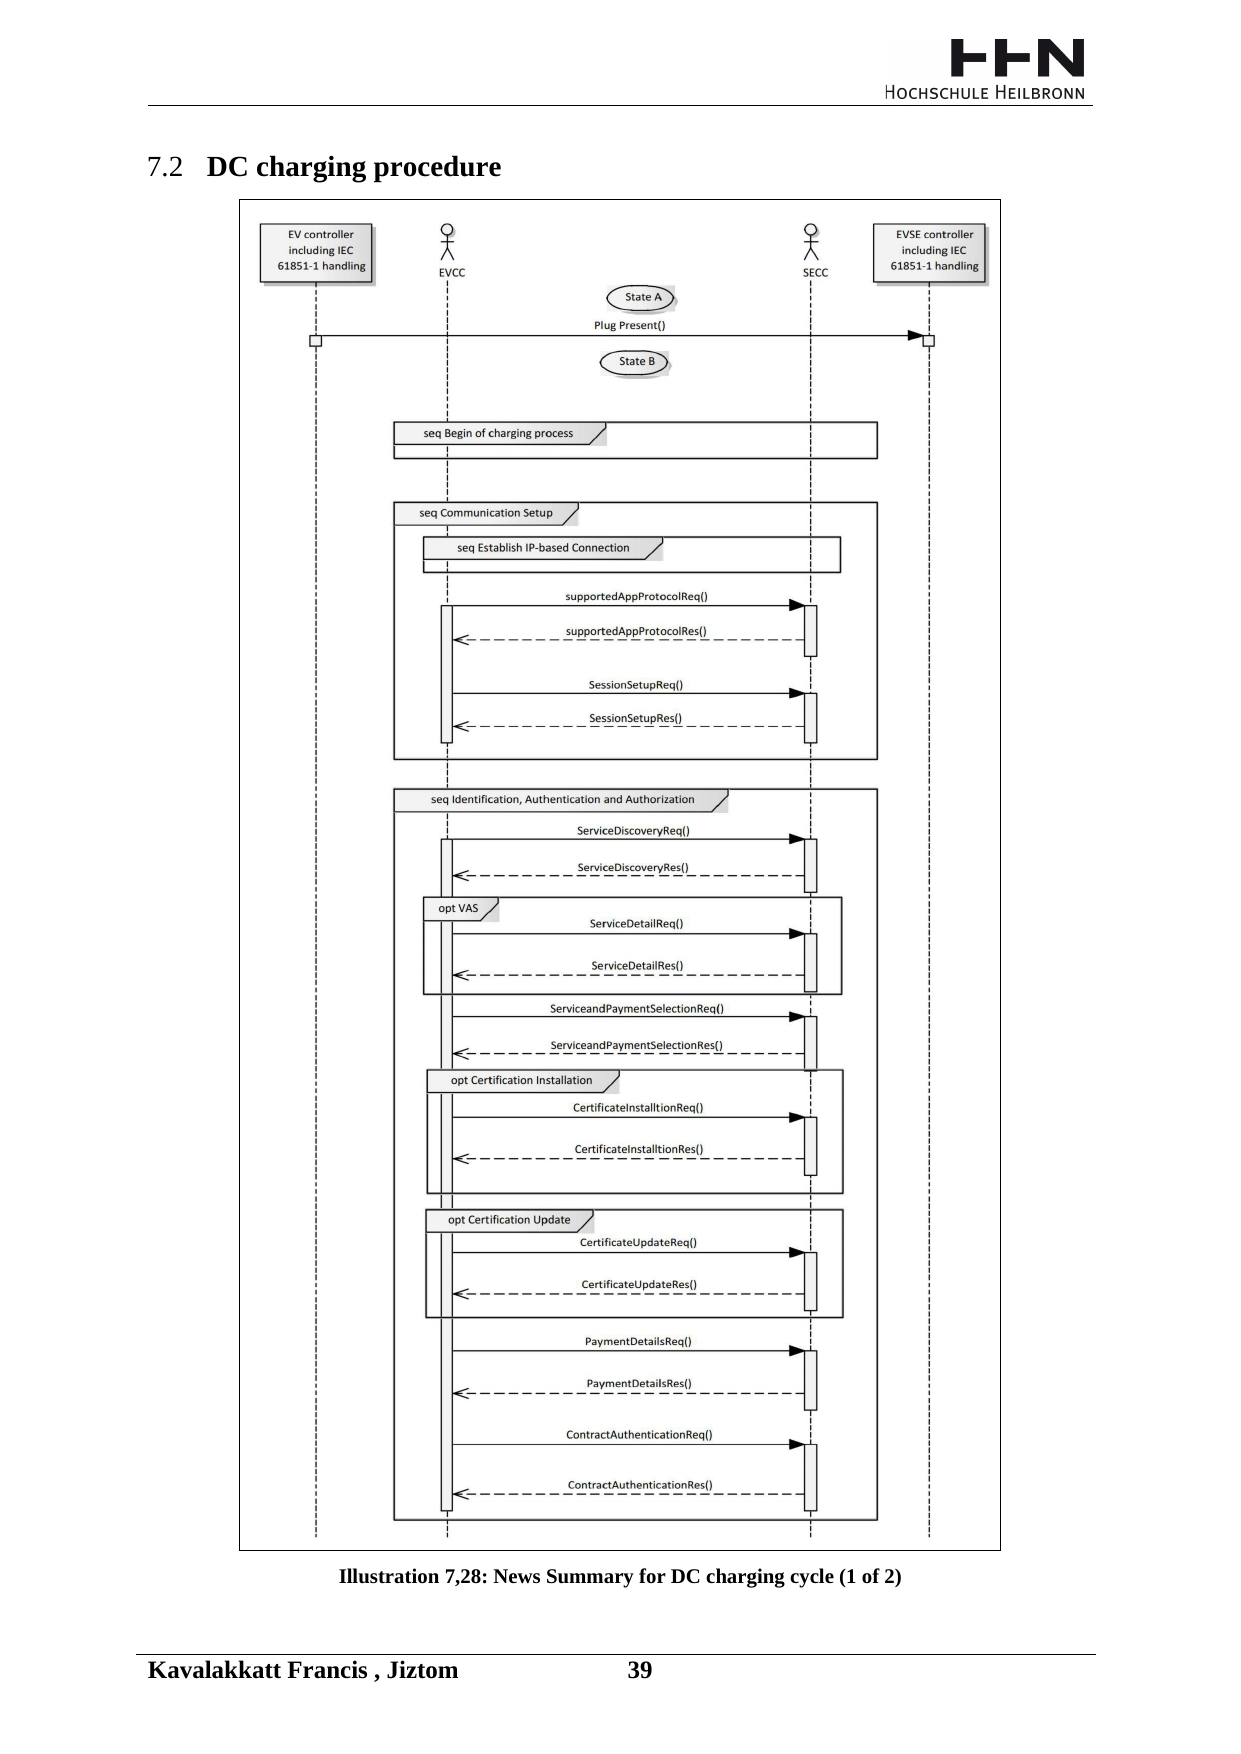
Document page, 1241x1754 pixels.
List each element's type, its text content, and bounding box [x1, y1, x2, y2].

subtitle DC charging procedure [147, 149, 1093, 183]
picture [885, 39, 1093, 105]
picture [240, 200, 1000, 1550]
